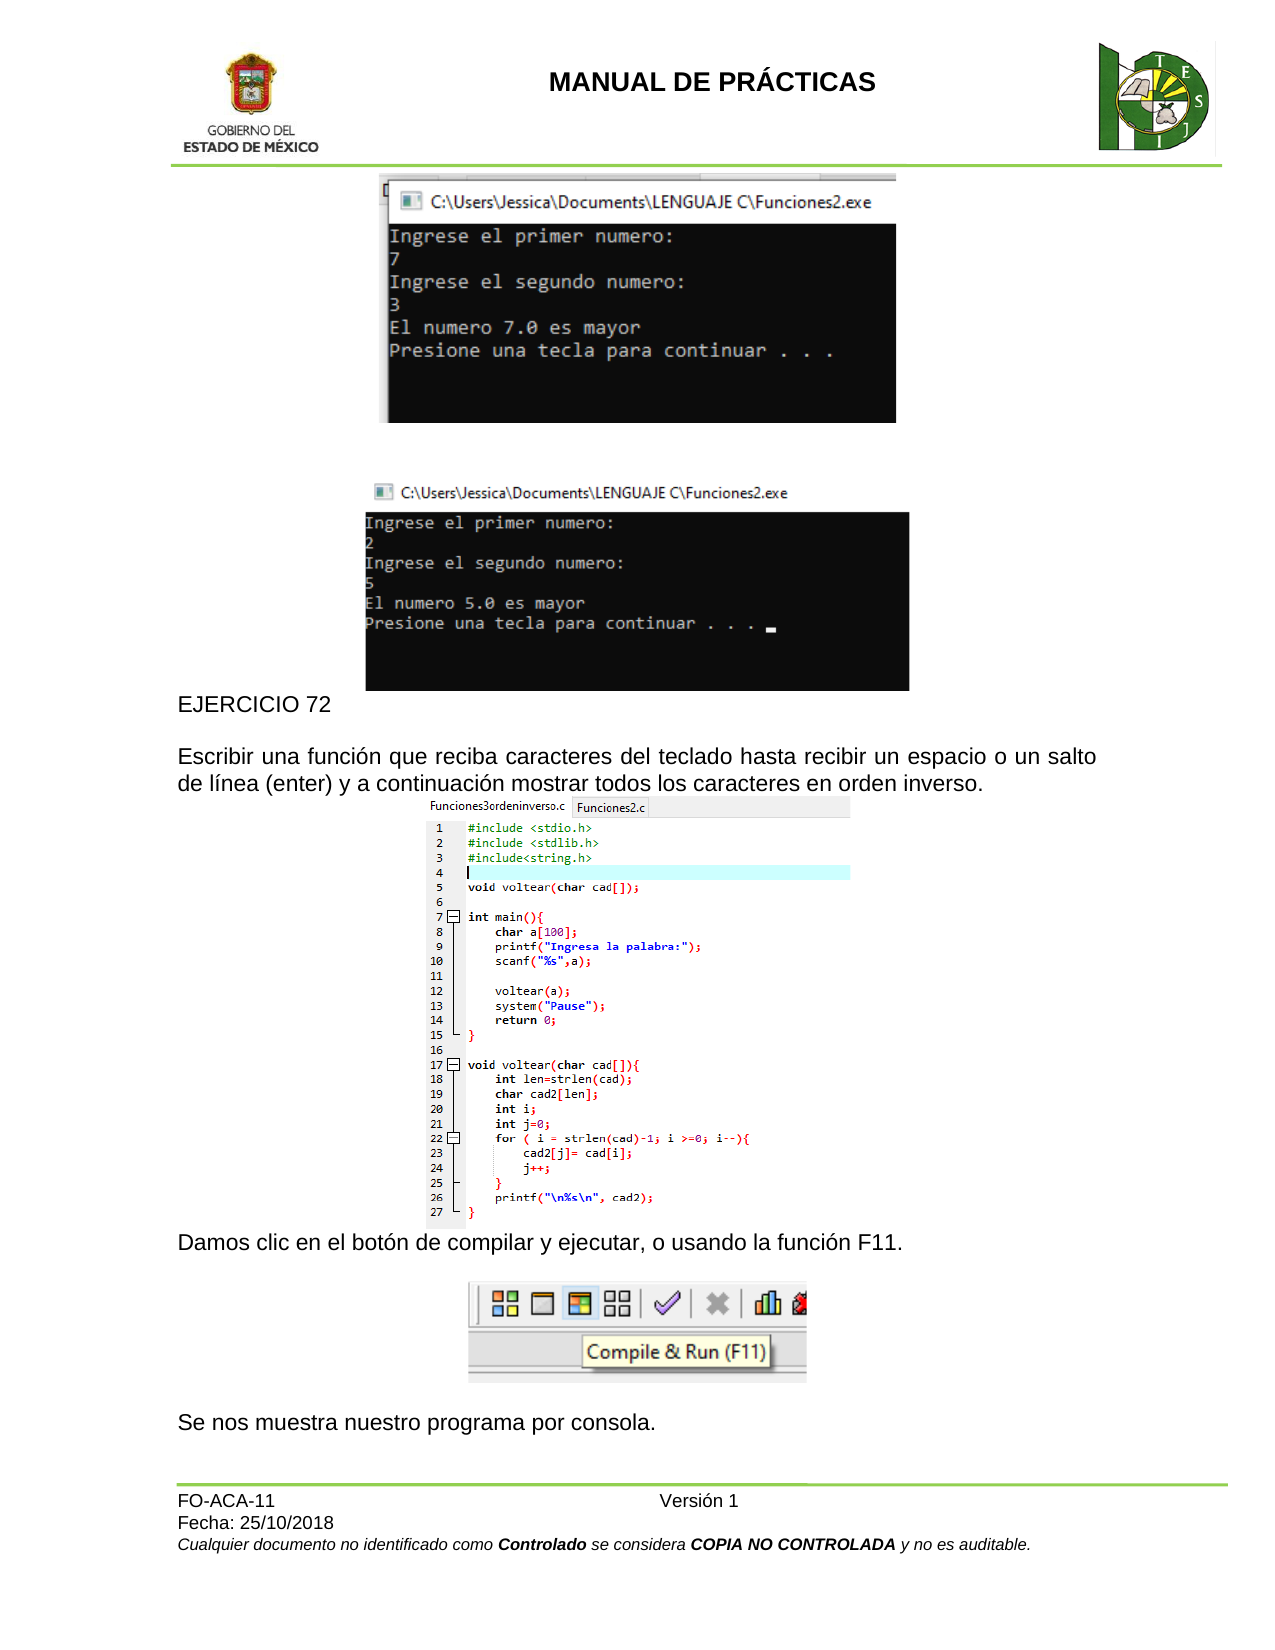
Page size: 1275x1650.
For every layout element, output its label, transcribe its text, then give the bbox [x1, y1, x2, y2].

picture [1097, 41, 1216, 157]
picture [424, 796, 851, 1229]
picture [468, 1281, 807, 1383]
text EJERCICIO 72 [177, 691, 1098, 717]
text Escribir una función que reciba caracteres del teclado hasta recibir un espacio o un salto de línea (enter) y a continuación mostrar todos los caracteres en orden inverso. [177, 743, 1098, 796]
text Damos clic en el botón de compilar y ejecutar, o usando la función F11. [177, 1229, 1098, 1255]
picture [365, 475, 910, 691]
text Se nos muestra nuestro programa por consola. [177, 1409, 1098, 1436]
picture [378, 173, 897, 423]
picture [175, 42, 320, 161]
